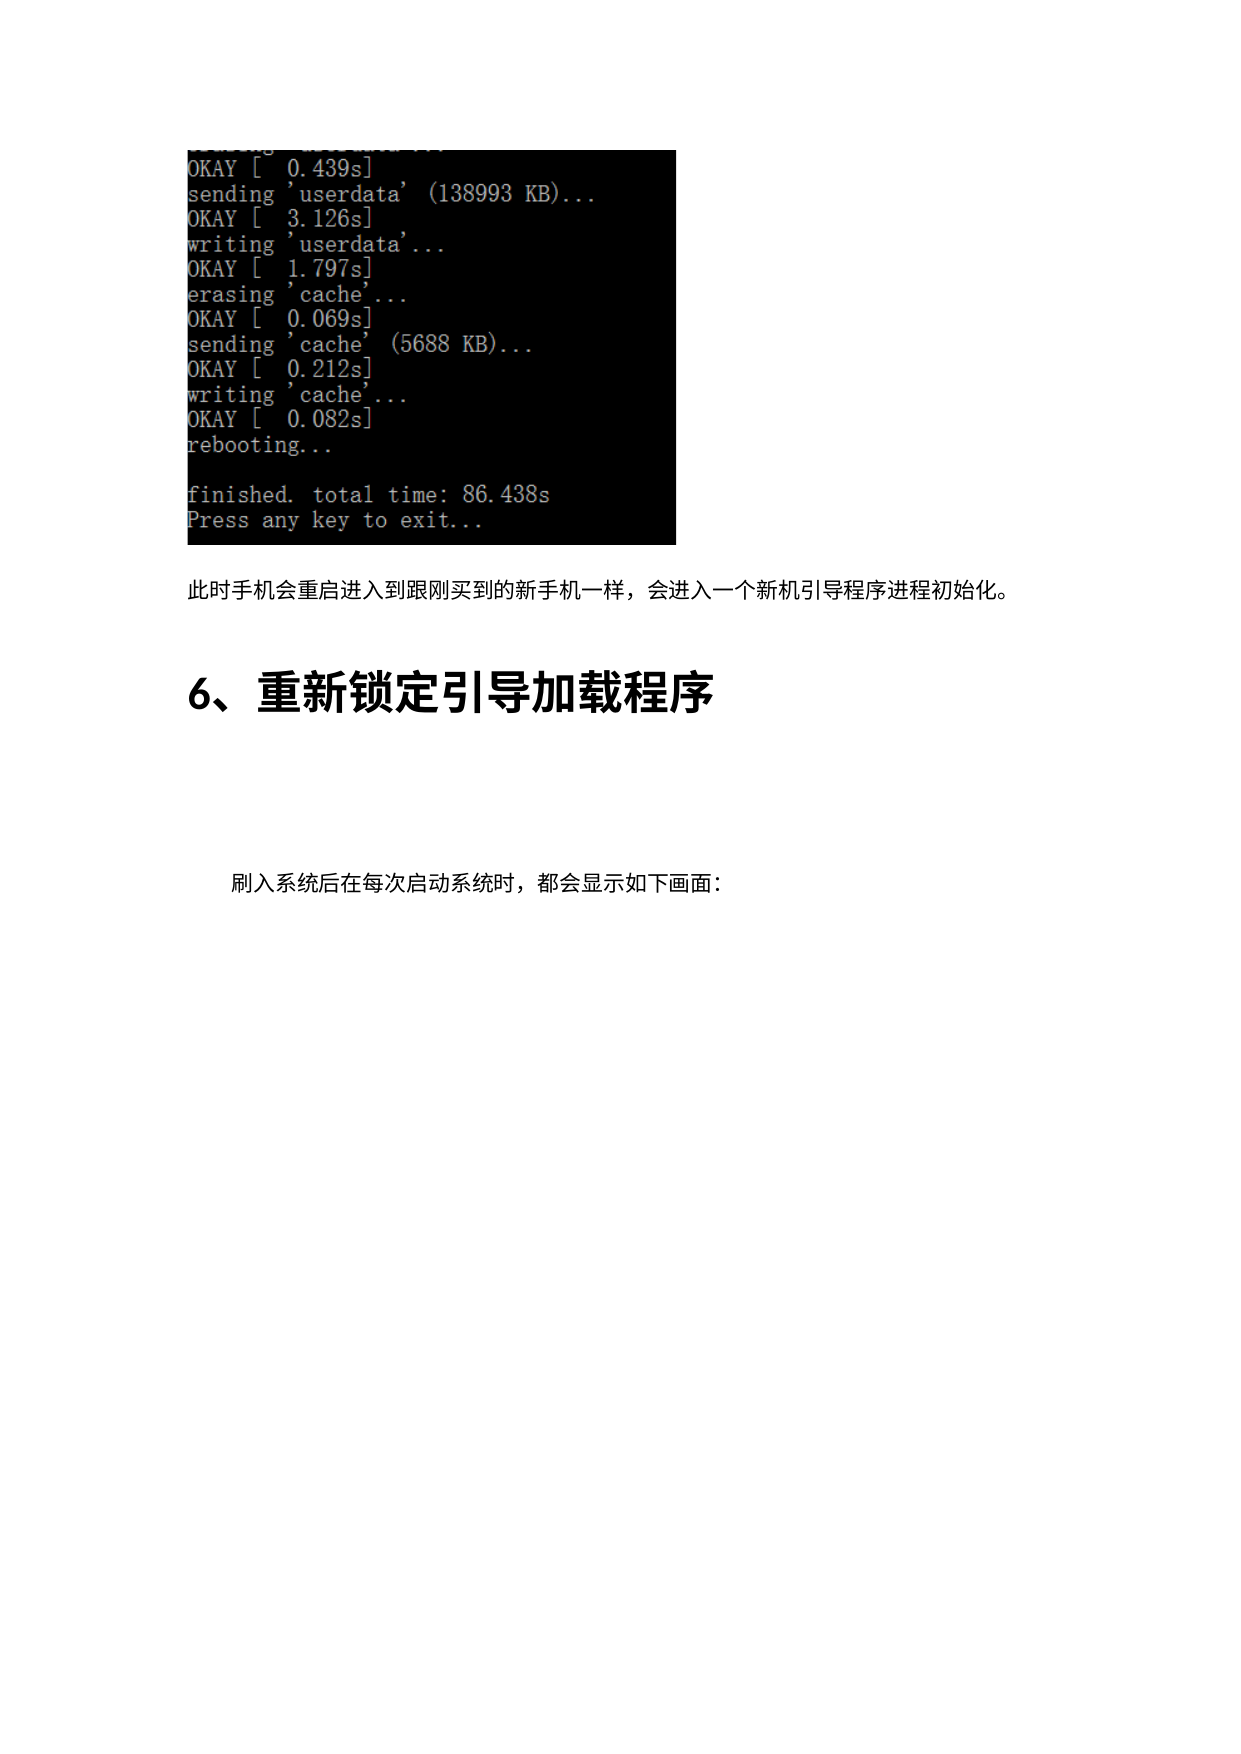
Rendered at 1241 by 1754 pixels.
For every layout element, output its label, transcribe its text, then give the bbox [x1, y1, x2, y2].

picture [187, 150, 677, 545]
subtitle 重新锁定引导加载程序 [187, 640, 1053, 738]
text 刷入系统后在每次启动系统时，都会显示如下画面： 大概意思就是提示要上锁，不然不安全，所以在刷入系统后，不要立即去使用手机，应当上锁后再用，因为锁定时也会擦除数据，并恢复出厂设置 要重新锁定引导加载程序，请执行以下命令： * 对于新款设备（2015 年及之后发布的设备）：$ fastboot flashing lock * 对于老款设备（2014 年及之后发布的设备）：$ fastboot oem lock 命令的执行截图如下： 命令执行后手机会出现一个确认画面问你是否要上锁，如下： [187, 865, 1053, 898]
text 此时手机会重启进入到跟刚买到的新手机一样，会进入一个新机引导程序进程初始化。 [187, 572, 1053, 605]
